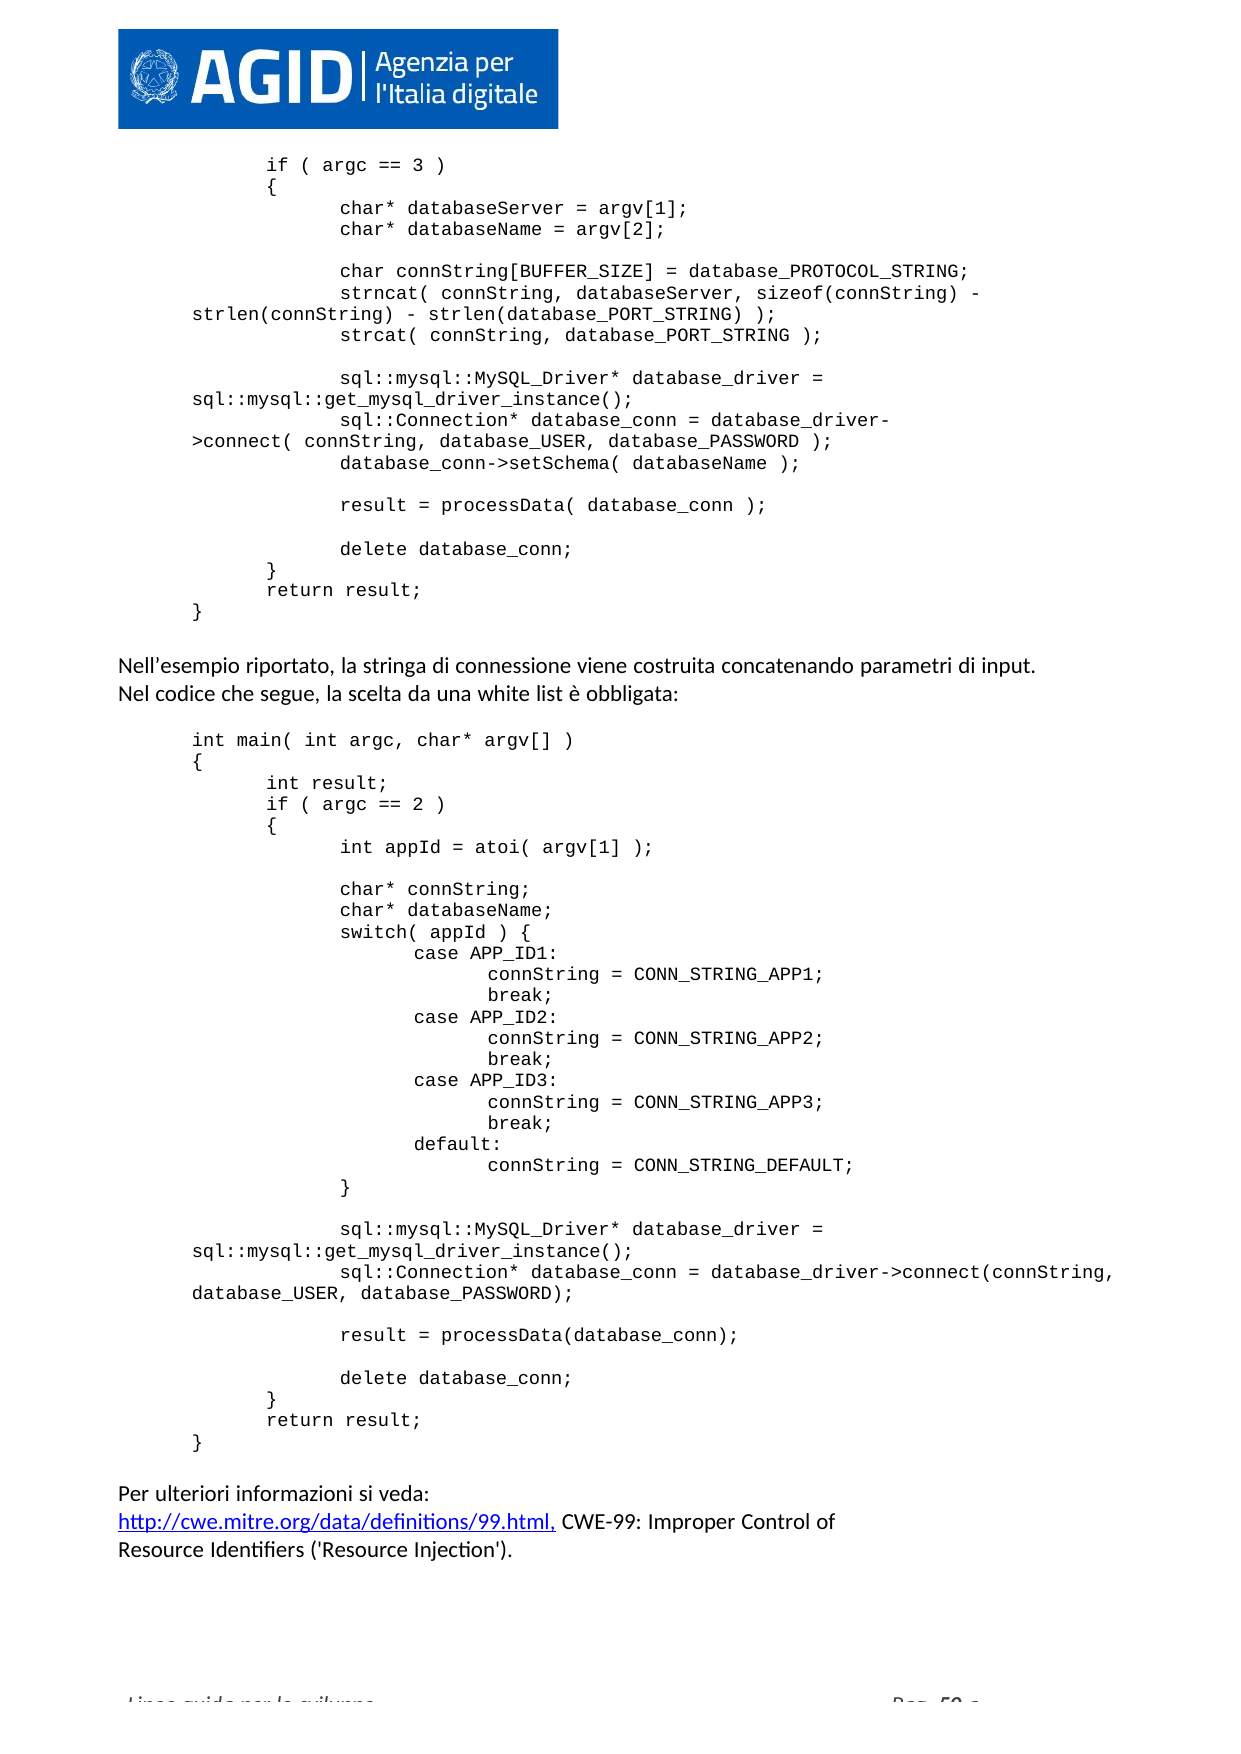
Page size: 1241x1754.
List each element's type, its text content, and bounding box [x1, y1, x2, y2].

text char* connString; char* databaseName; switch( appId ) { [339, 880, 568, 944]
text delete database_conn; [339, 1369, 1194, 1390]
text case APP_ID3: [413, 1071, 1194, 1092]
text connString = CONN_STRING_DEFAULT; [487, 1156, 1194, 1177]
text return result; [266, 581, 1194, 602]
text if ( argc == 3 ) [266, 156, 1194, 177]
text char connString[BUFFER_SIZE] = database_PROTOCOL_STRING; strncat( connString, databaseServer, sizeof(connString) - [339, 262, 1038, 305]
text Nell’esempio riportato, la stringa di connessione viene costruita concatenando parametri di input. Nel codice che segue, la scelta da una white list è obbligata: [118, 651, 1038, 707]
text int appId = atoi( argv[1] ); [339, 837, 1194, 859]
text case APP_ID2: [413, 1007, 1194, 1029]
text } [192, 602, 1194, 623]
text } [339, 1177, 1194, 1199]
text delete database_conn; [339, 538, 1194, 560]
text connString = CONN_STRING_APP3; break; [487, 1092, 838, 1135]
text case APP_ID1: [413, 944, 1194, 965]
text strlen(connString) - strlen(database_PORT_STRING) ); strcat( connString, database_PORT_STRING ); [192, 305, 838, 347]
text sql::Connection* database_conn = database_driver->connect(connString, database_USER, database_PASSWORD); [192, 1263, 1194, 1305]
picture [118, 29, 559, 129]
text int main( int argc, char* argv[] ) [192, 731, 1194, 752]
text { [266, 816, 1194, 837]
text char* databaseServer = argv[1]; char* databaseName = argv[2]; [339, 198, 699, 241]
text } [192, 1432, 1194, 1454]
text sql::mysql::MySQL_Driver* database_driver = sql::mysql::get_mysql_driver_instance(); [192, 1220, 1194, 1263]
text result = processData(database_conn); [339, 1326, 1194, 1347]
text { [266, 177, 1194, 198]
text sql::mysql::MySQL_Driver* database_driver = sql::mysql::get_mysql_driver_instance(); [192, 368, 1194, 411]
text connString = CONN_STRING_APP2; break; [487, 1029, 838, 1071]
text default: [413, 1135, 1194, 1156]
text database_conn->setSchema( databaseName ); result = processData( database_conn ); [339, 453, 838, 517]
text if ( argc == 2 ) [266, 795, 1194, 816]
text int result; [266, 773, 1194, 795]
text sql::Connection* database_conn = database_driver->connect( connString, database_USER, database_PASSWORD ); [192, 411, 1069, 453]
text } [266, 1390, 1194, 1411]
text connString = CONN_STRING_APP1; break; [487, 965, 838, 1007]
text Per ulteriori informazioni si veda: http://cwe.mitre.org/data/definitions/99.html, CWE-99: Improper Control of Resource Identifiers ('Resource Injection'). [118, 1479, 873, 1563]
text { [192, 752, 1194, 773]
text return result; [266, 1411, 1194, 1432]
text } [266, 560, 1194, 581]
